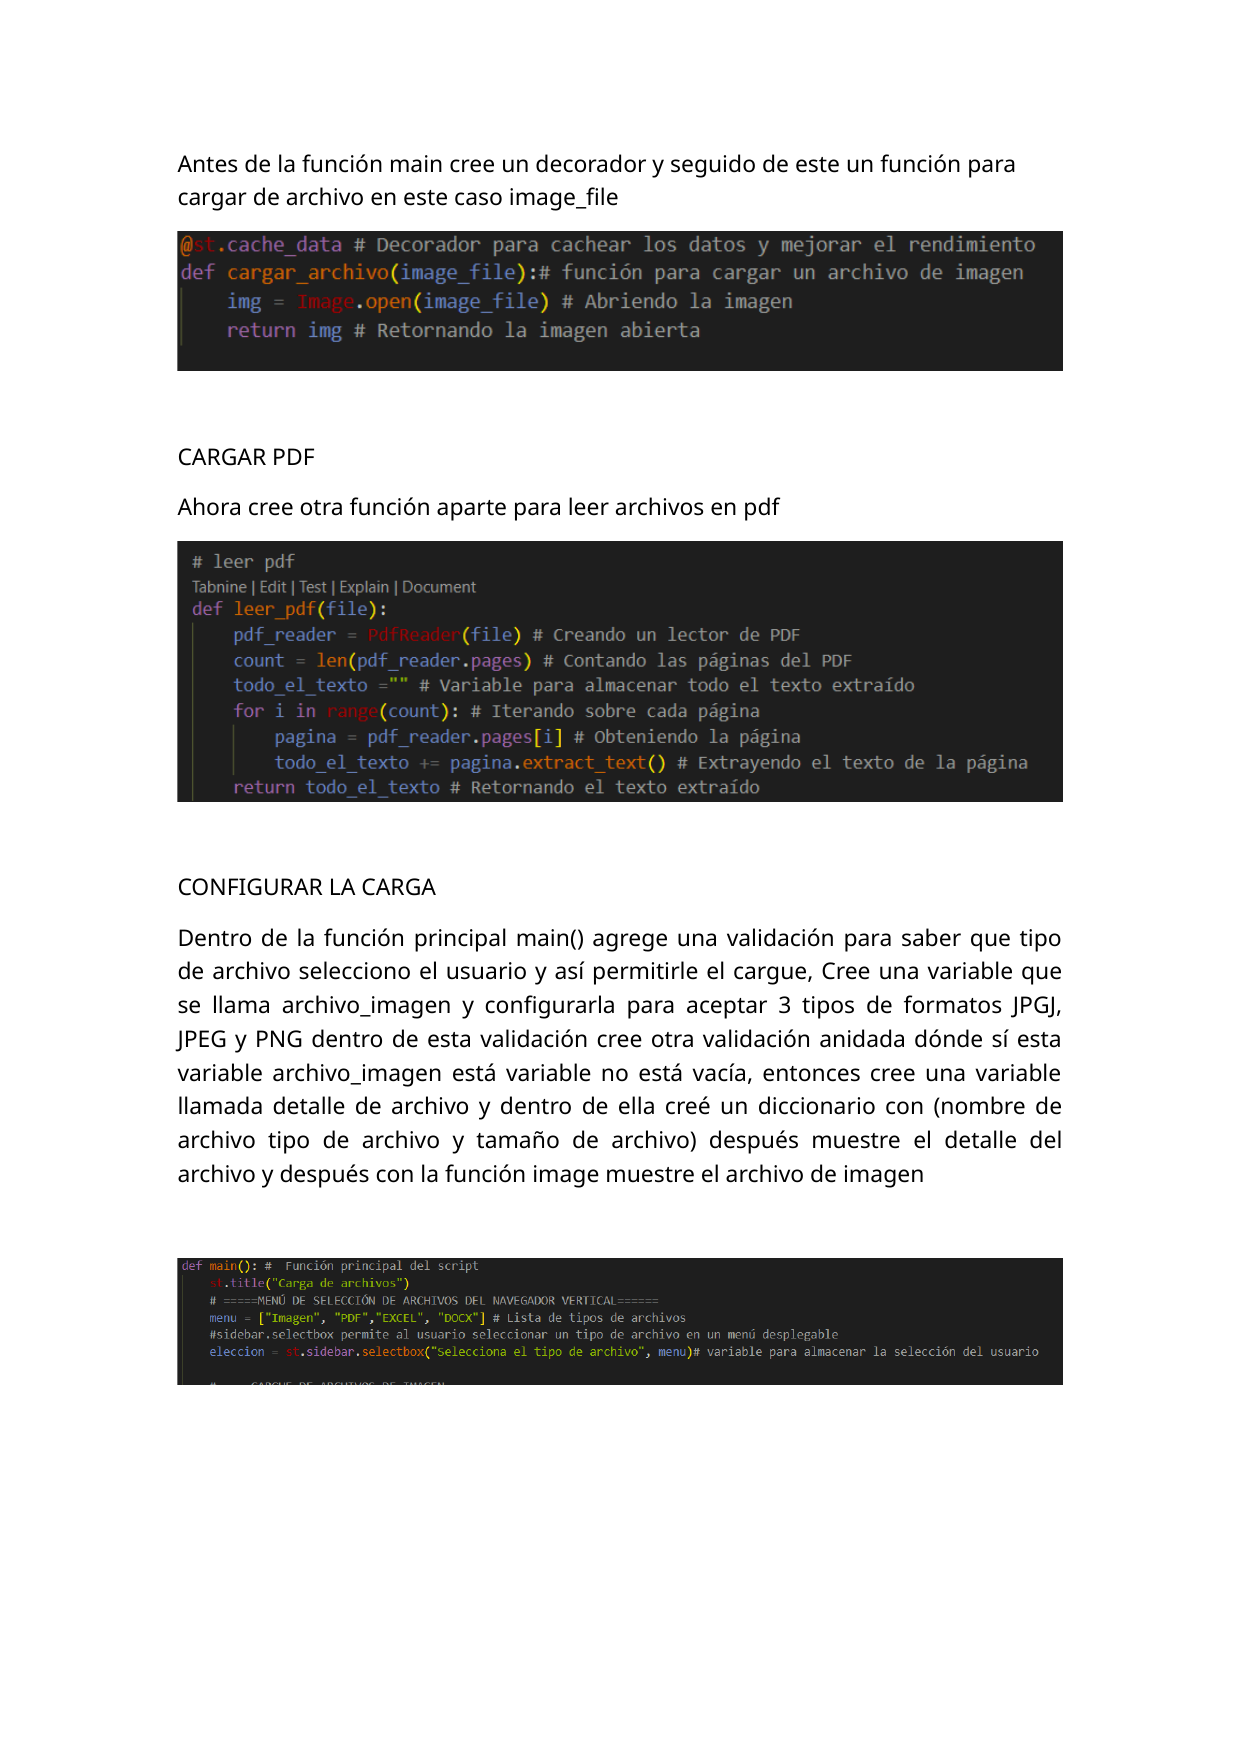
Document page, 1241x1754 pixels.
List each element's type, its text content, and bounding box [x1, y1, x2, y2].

text Dentro de la función principal main() agrege una validación para saber que tipo de archivo selecciono el usuario y así permitirle el cargue, Cree una variable que se llama archivo_imagen y configurarla para aceptar 3 tipos de formatos JPGJ, JPEG y PNG dentro de esta validación cree otra validación anidada dónde sí esta variable archivo_imagen está variable no está vacía, entonces cree una variable llamada detalle de archivo y dentro de ella creé un diccionario con (nombre de archivo tipo de archivo y tamaño de archivo) después muestre el detalle del archivo y después con la función image muestre el archivo de imagen [177, 922, 1063, 1189]
text Ahora cree otra función aparte para leer archivos en pdf [177, 491, 1063, 522]
text Antes de la función main cree un decorador y seguido de este un función para cargar de archivo en este caso image_file [177, 148, 1063, 213]
picture [177, 231, 1063, 371]
text CONFIGURAR LA CARGA [177, 871, 1063, 902]
picture [177, 1258, 1063, 1385]
picture [177, 541, 1063, 802]
text CARGAR PDF [177, 440, 1063, 472]
